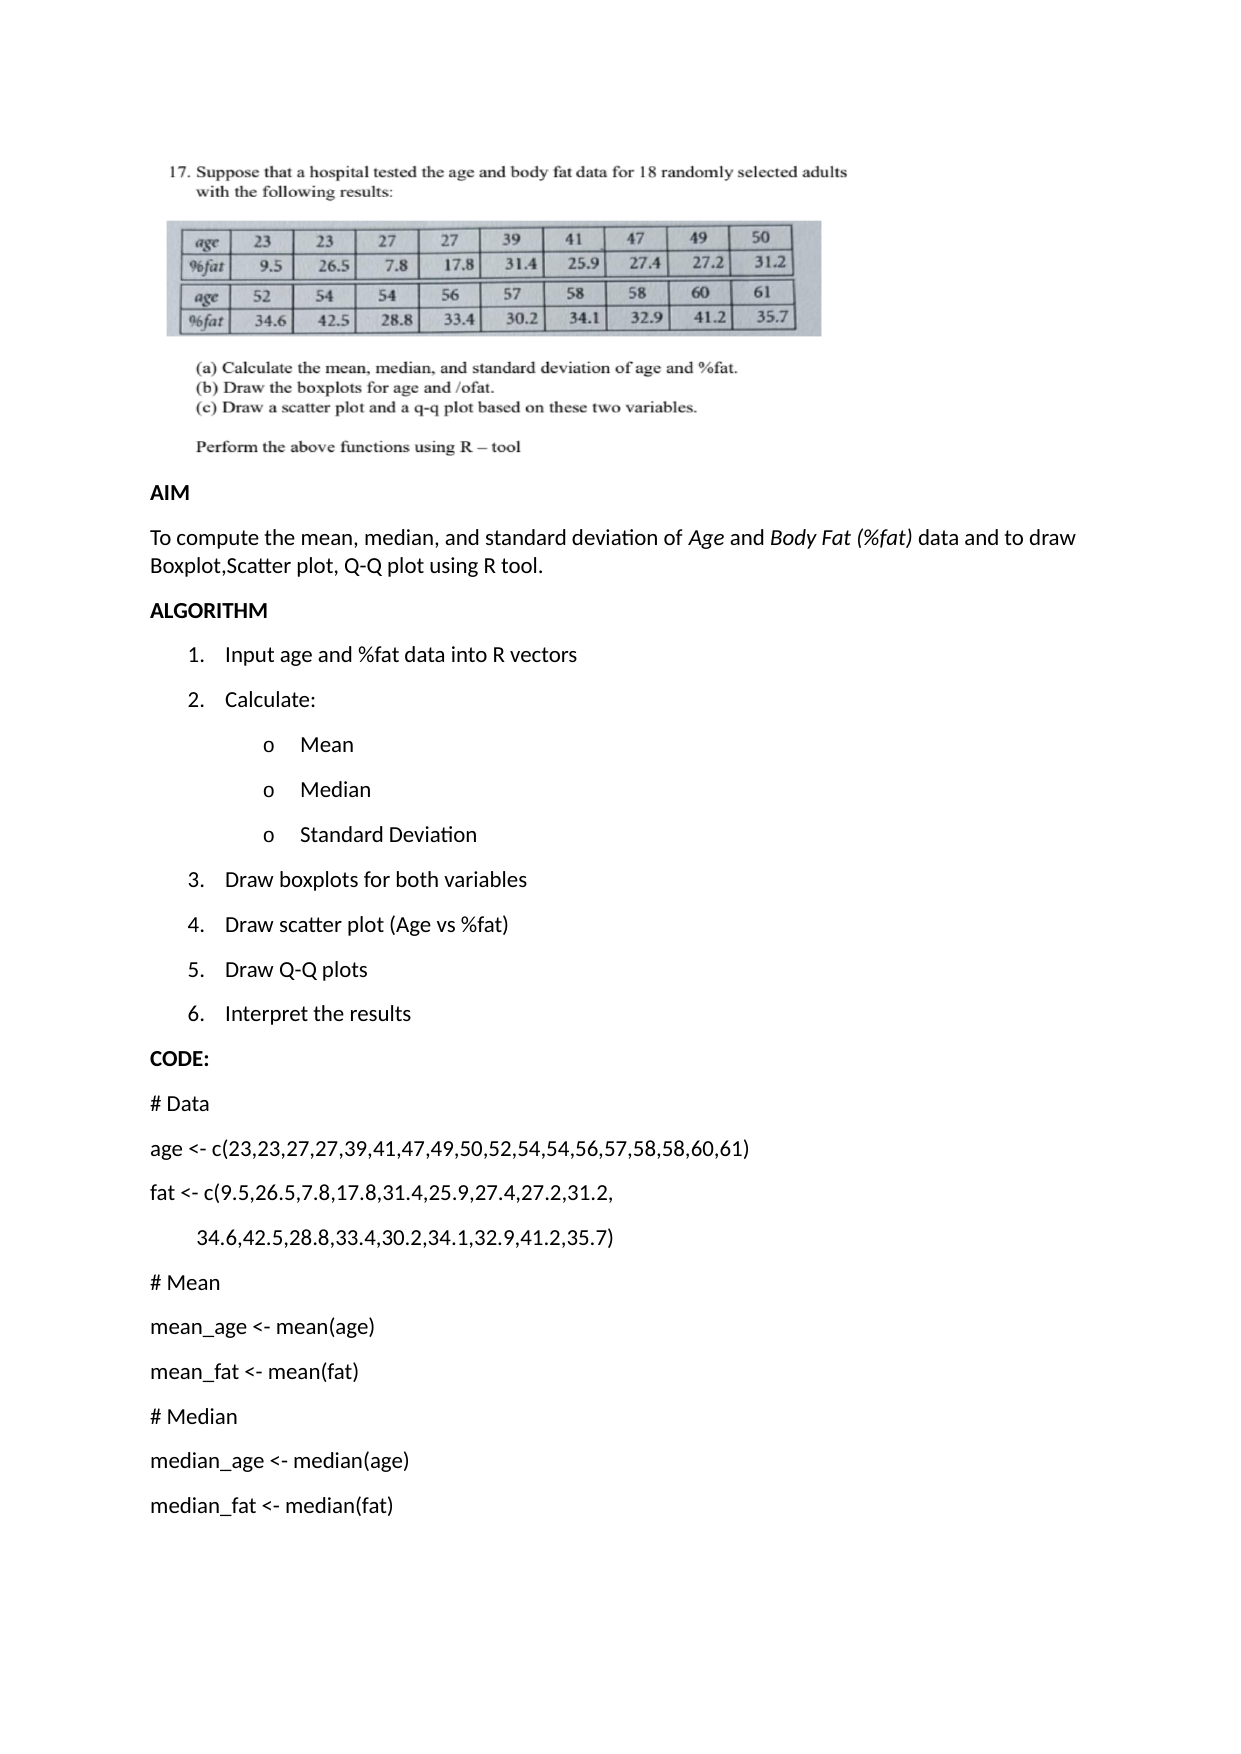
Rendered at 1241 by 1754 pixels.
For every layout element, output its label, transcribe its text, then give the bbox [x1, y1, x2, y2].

list Draw scatter plot (Age vs %fat) [187, 910, 1090, 938]
list Mean [262, 730, 1090, 758]
text age <- c(23,23,27,27,39,41,47,49,50,52,54,54,56,57,58,58,60,61) [150, 1134, 1090, 1162]
text # Mean [150, 1268, 1090, 1296]
list Draw boxplots for both variables [187, 866, 1090, 893]
list Input age and %fat data into R vectors [187, 641, 1090, 668]
picture [150, 150, 854, 462]
text fat <- c(9.5,26.5,7.8,17.8,31.4,25.9,27.4,27.2,31.2, [150, 1178, 1090, 1206]
text # Median [150, 1402, 1090, 1430]
list Standard Deviation [262, 820, 1090, 849]
text median_age <- median(age) [150, 1446, 1090, 1474]
list Median [262, 775, 1090, 804]
text mean_age <- mean(age) [150, 1312, 1090, 1340]
text 34.6,42.5,28.8,33.4,30.2,34.1,32.9,41.2,35.7) [150, 1223, 1090, 1251]
text # Data [150, 1089, 1090, 1117]
text median_fat <- median(fat) [150, 1491, 1090, 1519]
list Draw Q-Q plots [187, 955, 1090, 983]
text To compute the mean, median, and standard deviation of Age and Body Fat (%fat) data and to draw Boxplot,Scatter plot, Q-Q plot using R tool. [150, 523, 1090, 579]
text CODE: [150, 1044, 1090, 1072]
list Calculate: [187, 685, 1090, 713]
list Interpret the results [187, 999, 1090, 1028]
text ALGORITHM [150, 596, 1090, 624]
text AIM [150, 478, 1090, 506]
text mean_fat <- mean(fat) [150, 1357, 1090, 1385]
